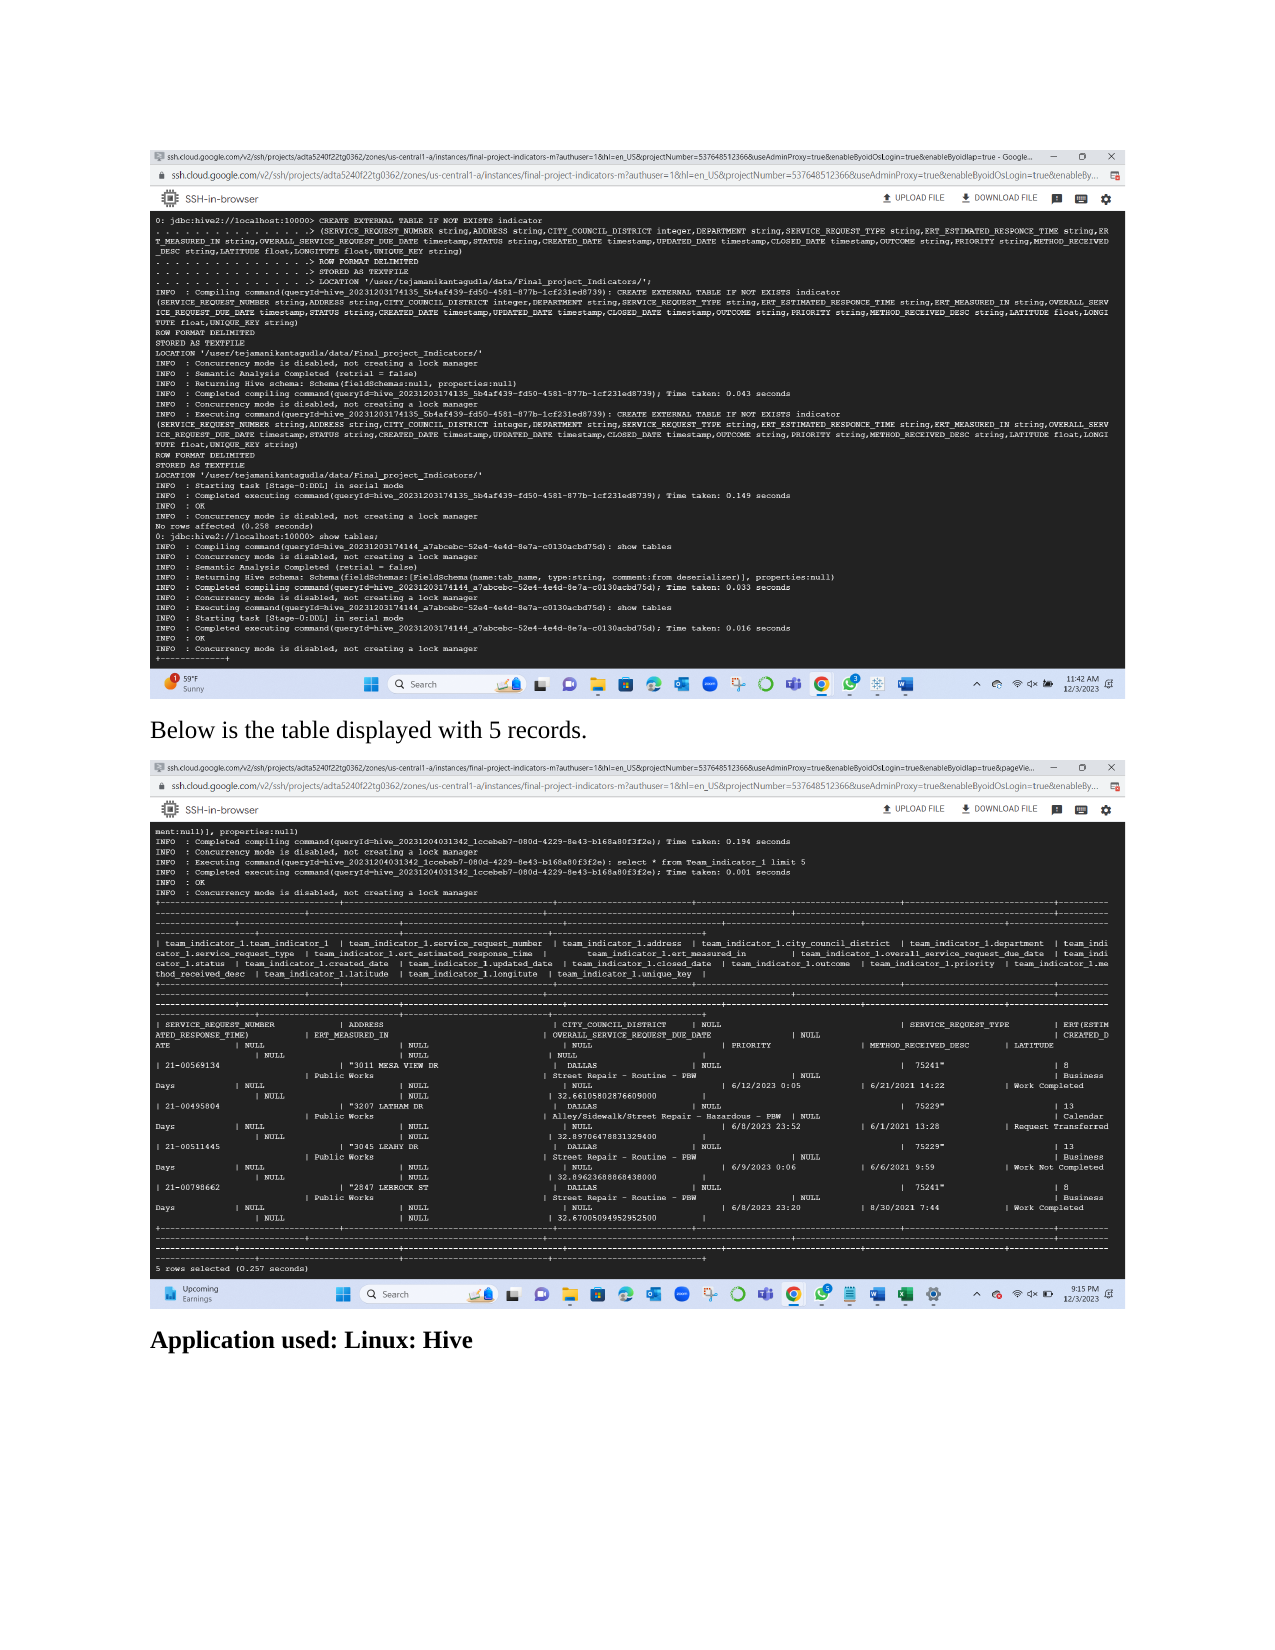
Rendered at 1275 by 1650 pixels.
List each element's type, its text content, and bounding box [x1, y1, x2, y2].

text Below is the table displayed with 5 records. [150, 715, 1125, 744]
picture [150, 150, 1125, 699]
text Application used: Linux: Hive [150, 1326, 1125, 1354]
picture [150, 760, 1125, 1309]
